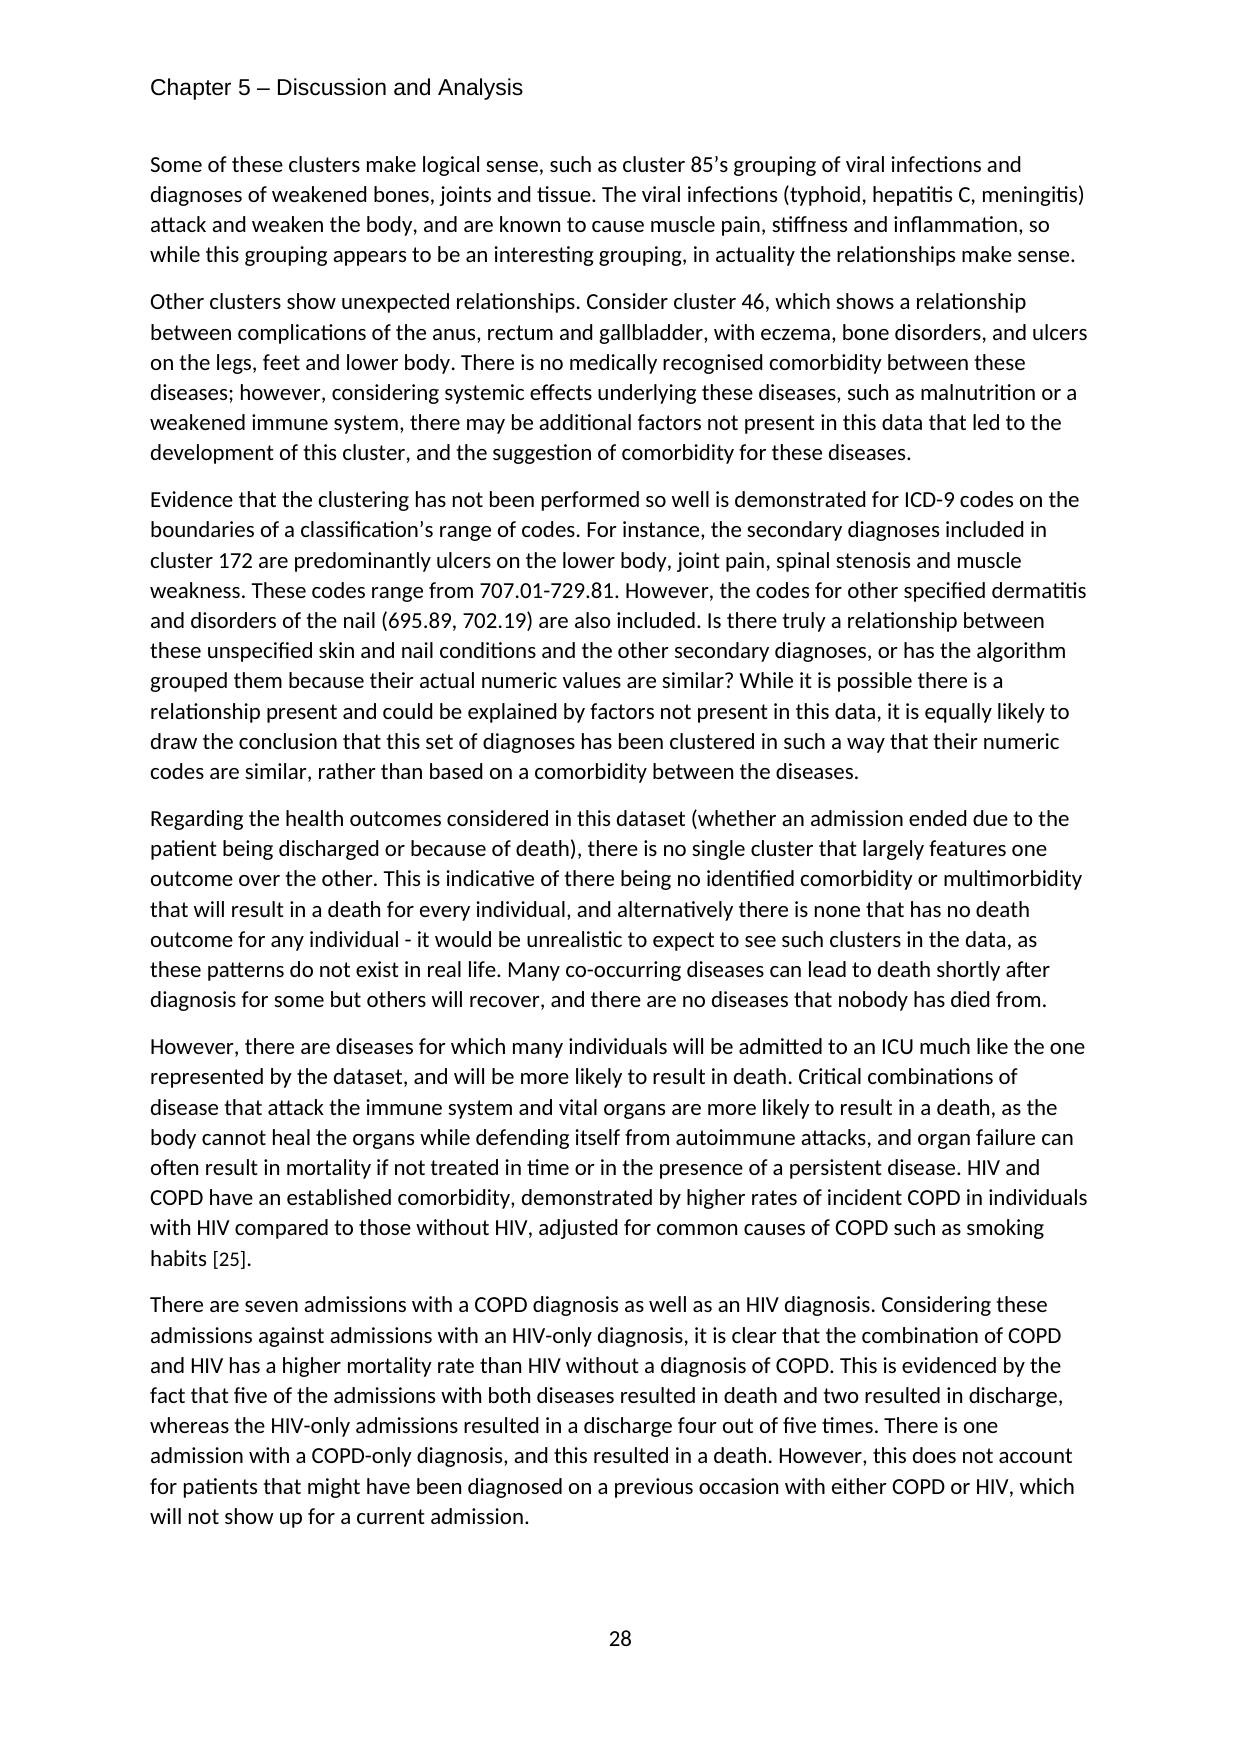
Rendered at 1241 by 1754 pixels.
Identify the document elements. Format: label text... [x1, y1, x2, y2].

text Evidence that the clustering has not been performed so well is demonstrated for ICD-9 codes on the boundaries of a classification’s range of codes. For instance, the secondary diagnoses included in cluster 172 are predominantly ulcers on the lower body, joint pain, spinal stenosis and muscle weakness. These codes range from 707.01-729.81. However, the codes for other specified dermatitis and disorders of the nail (695.89, 702.19) are also included. Is there truly a relationship between these unspecified skin and nail conditions and the other secondary diagnoses, or has the algorithm grouped them because their actual numeric values are similar? While it is possible there is a relationship present and could be explained by factors not present in this data, it is equally likely to draw the conclusion that this set of diagnoses has been clustered in such a way that their numeric codes are similar, rather than based on a comorbidity between the diseases. [150, 485, 1090, 785]
text However, there are diseases for which many individuals will be admitted to an ICU much like the one represented by the dataset, and will be more likely to result in death. Critical combinations of disease that attack the immune system and vital organs are more likely to result in a death, as the body cannot heal the organs while defending itself from autoimmune attacks, and organ failure can often result in mortality if not treated in time or in the presence of a persistent disease. HIV and COPD have an established comorbidity, demonstrated by higher rates of incident COPD in individuals with HIV compared to those without HIV, adjusted for common causes of COPD such as smoking habits [25]. [150, 1032, 1090, 1272]
text Other clusters show unexpected relationships. Consider cluster 46, which shows a relationship between complications of the anus, rectum and gallbladder, with eczema, bone disorders, and ulcers on the legs, feet and lower body. There is no medically recognised comorbidity between these diseases; however, considering systemic effects underlying these diseases, such as malnutrition or a weakened immune system, there may be additional factors not present in this data that led to the development of this cluster, and the suggestion of comorbidity for these diseases. [150, 287, 1090, 467]
text Some of these clusters make logical sense, such as cluster 85’s grouping of viral infections and diagnoses of weakened bones, joints and tissue. The viral infections (typhoid, hepatitis C, meningitis) attack and weaken the body, and are known to cause muscle pain, stiffness and inflammation, so while this grouping appears to be an interesting grouping, in actuality the relationships make sense. [150, 150, 1090, 269]
text There are seven admissions with a COPD diagnosis as well as an HIV diagnosis. Considering these admissions against admissions with an HIV-only diagnosis, it is clear that the combination of COPD and HIV has a higher mortality rate than HIV without a diagnosis of COPD. This is evidenced by the fact that five of the admissions with both diseases resulted in death and two resulted in discharge, whereas the HIV-only admissions resulted in a discharge four out of five times. There is one admission with a COPD-only diagnosis, and this resulted in a death. However, this does not account for patients that might have been diagnosed on a previous occasion with either COPD or HIV, which will not show up for a current admission. [150, 1291, 1090, 1530]
text Regarding the health outcomes considered in this dataset (whether an admission ended due to the patient being discharged or because of death), there is no single cluster that largely features one outcome over the other. This is indicative of there being no identified comorbidity or multimorbidity that will result in a death for every individual, and alternatively there is none that has no death outcome for any individual - it would be unrealistic to expect to see such clusters in the data, as these patterns do not exist in real life. Many co-occurring diseases can lead to death shortly after diagnosis for some but others will recover, and there are no diseases that nobody has died from. [150, 804, 1090, 1013]
